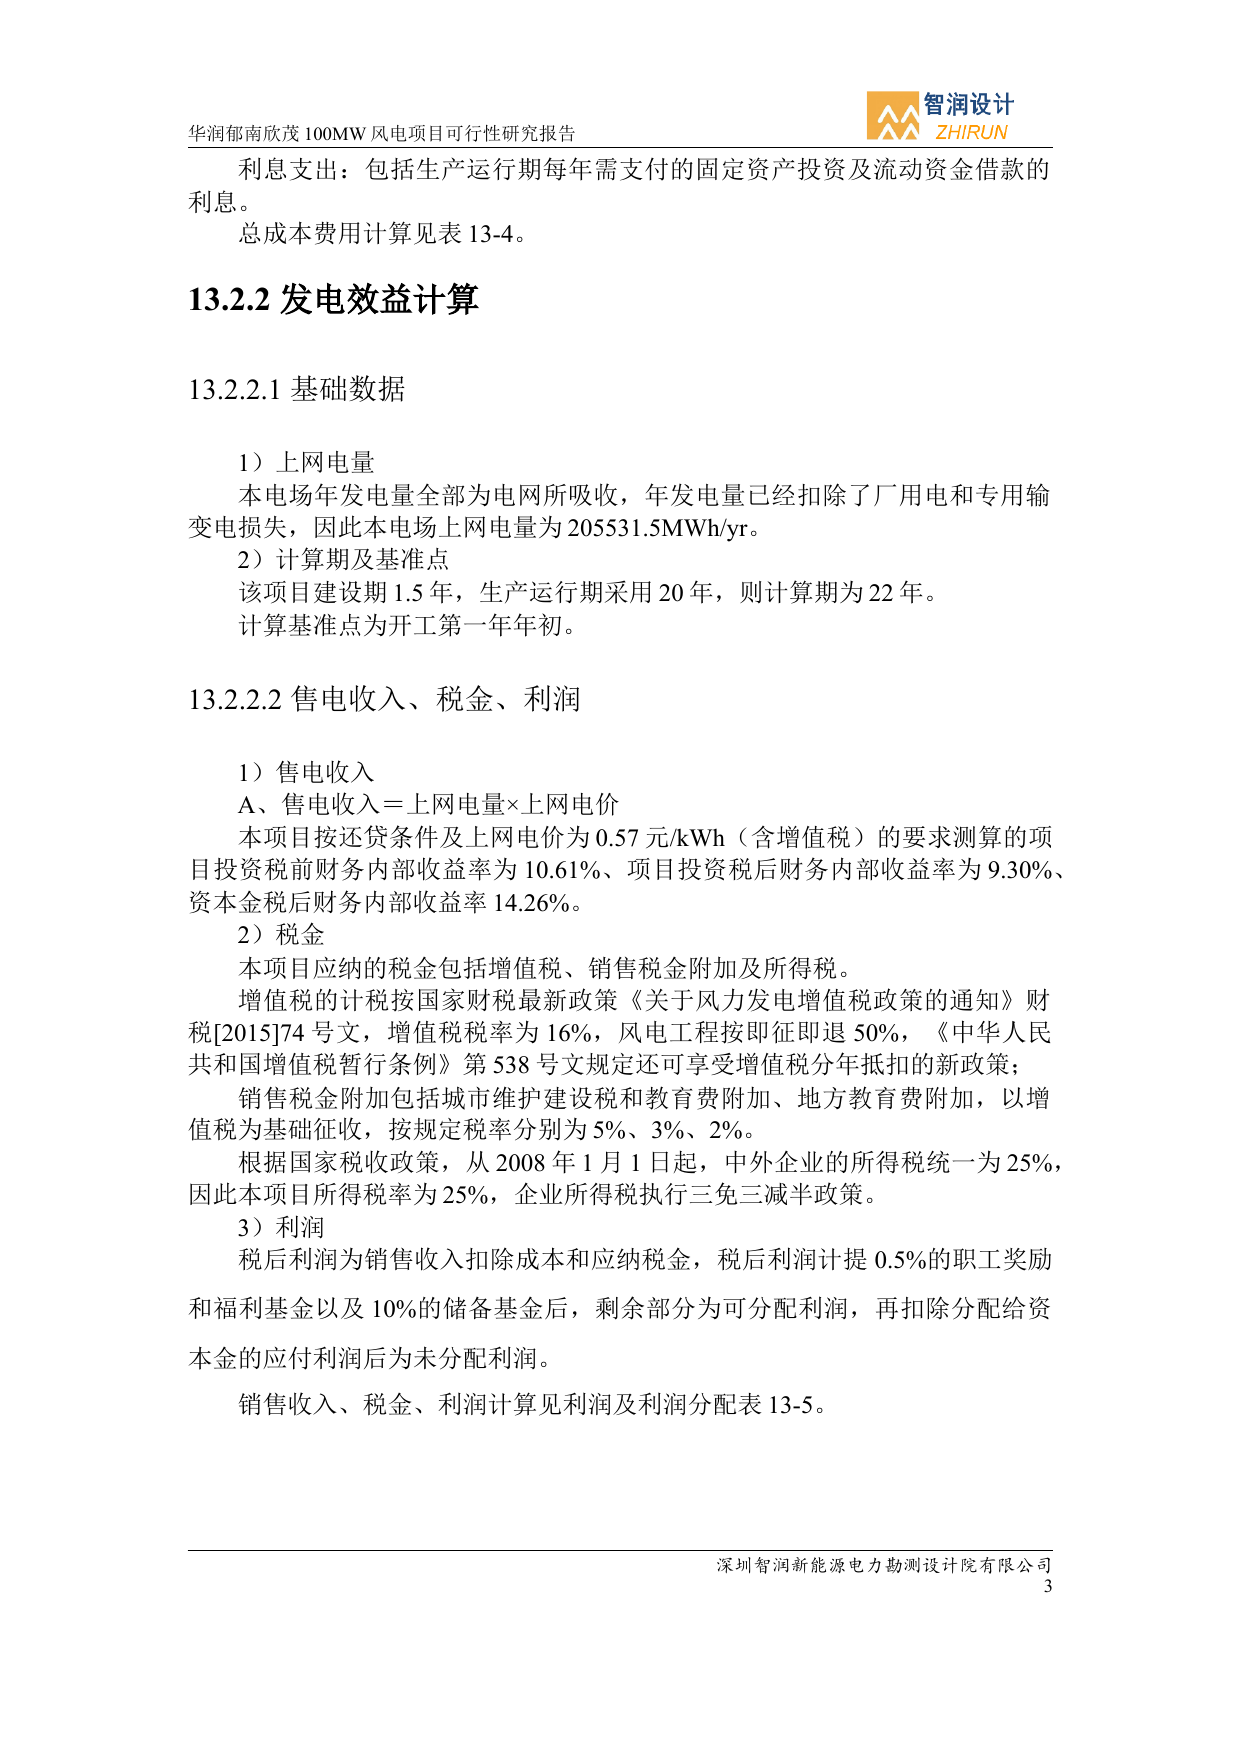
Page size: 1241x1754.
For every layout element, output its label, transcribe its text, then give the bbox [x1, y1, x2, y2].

text 2）税金 [187, 918, 1053, 950]
text 本项目按还贷条件及上网电价为0.57元/kWh（含增值税）的要求测算的项目投资税前财务内部收益率为10.61%、项目投资税后财务内部收益率为9.30%、资本金税后财务内部收益率14.26%。 [187, 820, 1053, 918]
text 13.2.2.1 基础数据 [187, 355, 1053, 420]
text 总成本费用计算见表13-4。 [187, 216, 1053, 249]
picture [866, 88, 1014, 141]
text 本电场年发电量全部为电网所吸收，年发电量已经扣除了厂用电和专用输变电损失，因此本电场上网电量为205531.5MWh/yr。 [187, 478, 1053, 543]
text 1）售电收入 [187, 755, 1053, 788]
text 根据国家税收政策，从，中外企业的所得税统一为25%，因此本项目所得税率为25%，企业所得税执行三免三减半政策。 [187, 1145, 1053, 1210]
text 计算基准点为开工第一年年初。 [187, 608, 1053, 640]
text 1）上网电量 [187, 445, 1053, 478]
text 利息支出：包括生产运行期每年需支付的固定资产投资及流动资金借款的利息。 [187, 151, 1053, 216]
text 销售收入、税金、利润计算见利润及利润分配表13-5。 [187, 1387, 1053, 1419]
text 增值税的计税按国家财税最新政策《关于风力发电增值税政策的通知》财税[2015]74号文，增值税税率为16%，风电工程按即征即退50%，《中华人民共和国增值税暂行条例》第538号文规定还可享受增值税分年抵扣的新政策； [187, 983, 1053, 1080]
text 该项目建设期1.5年，生产运行期采用20年，则计算期为22年。 [187, 575, 1053, 608]
text 2）计算期及基准点 [187, 543, 1053, 575]
text 13.2.2.2 售电收入、税金、利润 [187, 665, 1053, 730]
text 3）利润 [187, 1210, 1053, 1243]
text 销售税金附加包括城市维护建设税和教育费附加、地方教育费附加，以增值税为基础征收，按规定税率分别为5%、3%、2%。 [187, 1080, 1053, 1145]
text 税后利润为销售收入扣除成本和应纳税金，税后利润计提0.5%的职工奖励和福利基金以及10%的储备基金后，剩余部分为可分配利润，再扣除分配给资本金的应付利润后为未分配利润。 [187, 1243, 1053, 1373]
text 本项目应纳的税金包括增值税、销售税金附加及所得税。 [187, 950, 1053, 983]
text A、售电收入＝上网电量×上网电价 [187, 788, 1053, 820]
text 13.2.2 发电效益计算 [187, 265, 1053, 330]
